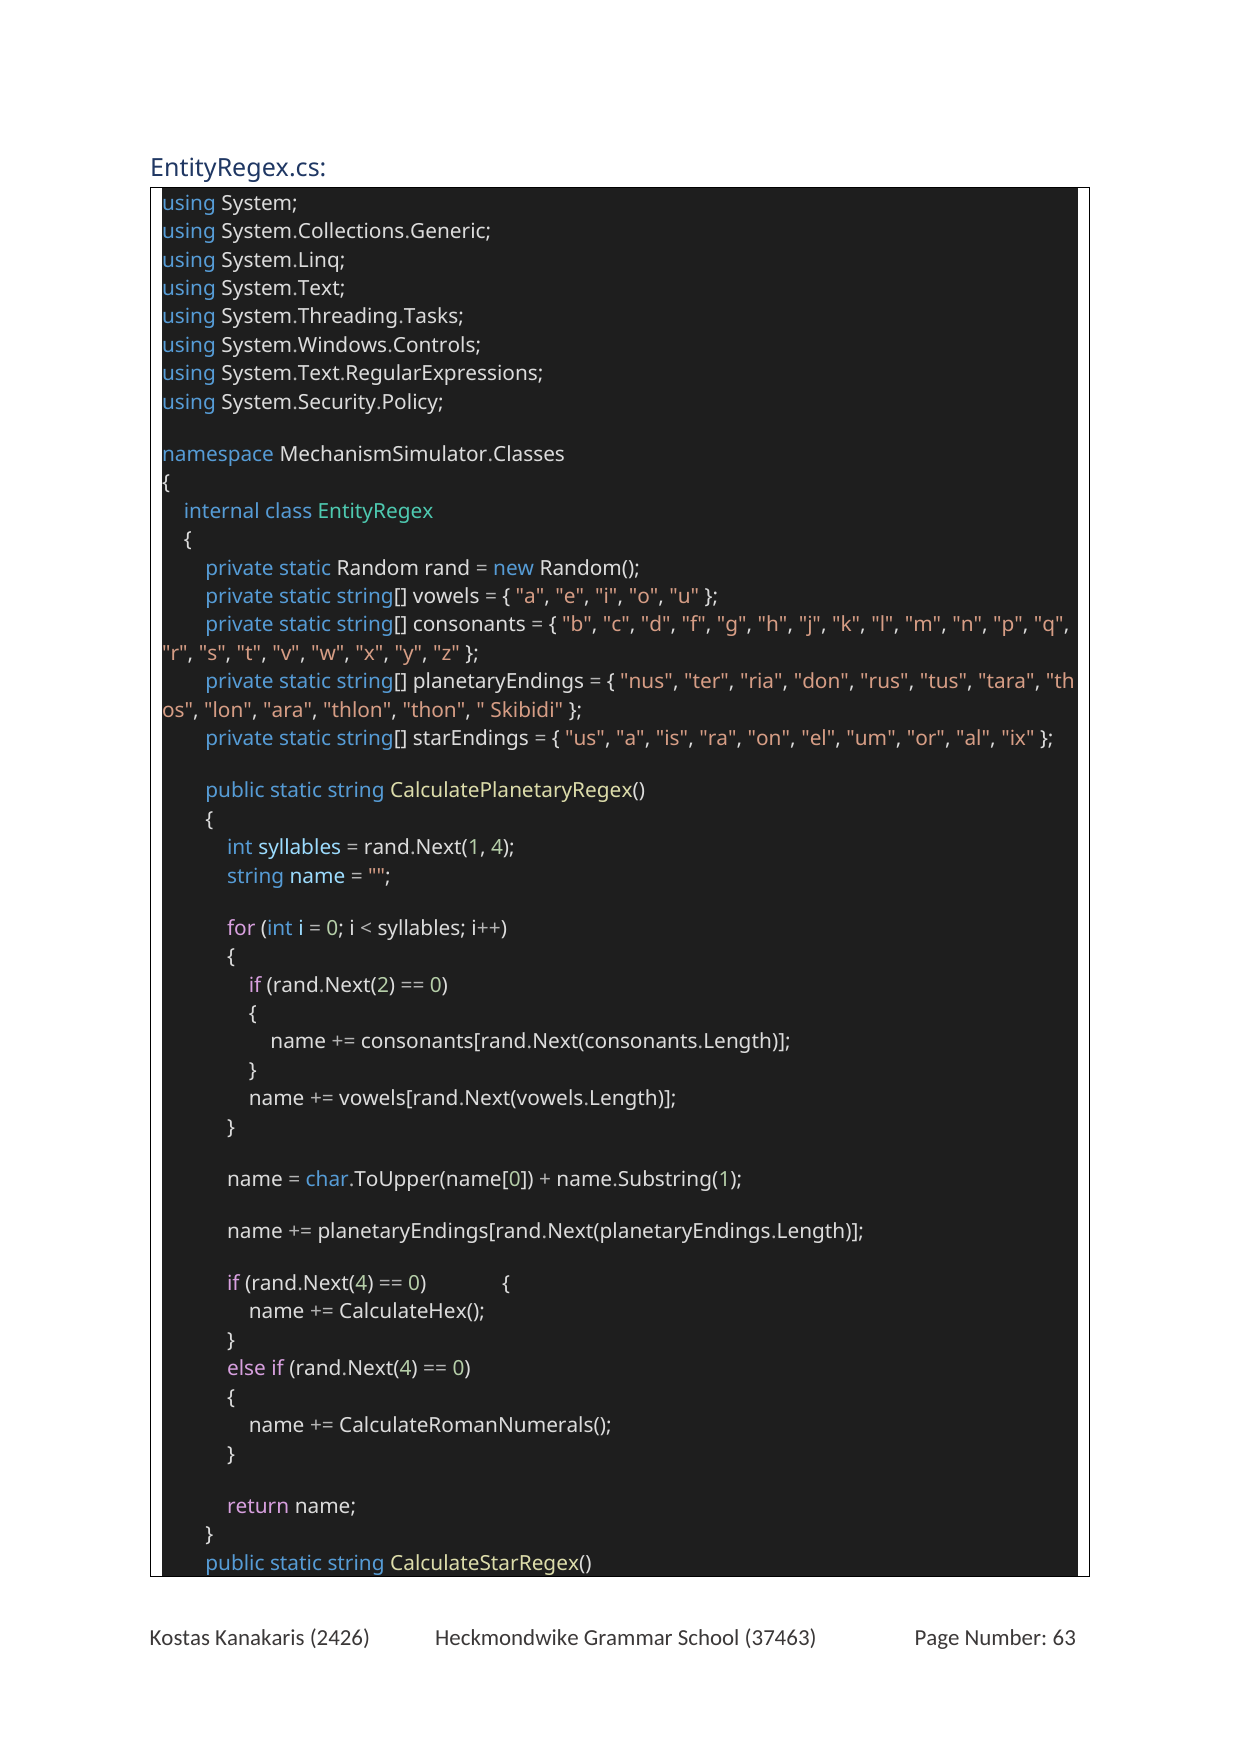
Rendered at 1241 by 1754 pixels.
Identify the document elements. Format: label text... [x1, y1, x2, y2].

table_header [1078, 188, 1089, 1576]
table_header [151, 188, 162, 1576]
subtitle EntityRegex.cs: [150, 150, 1090, 184]
